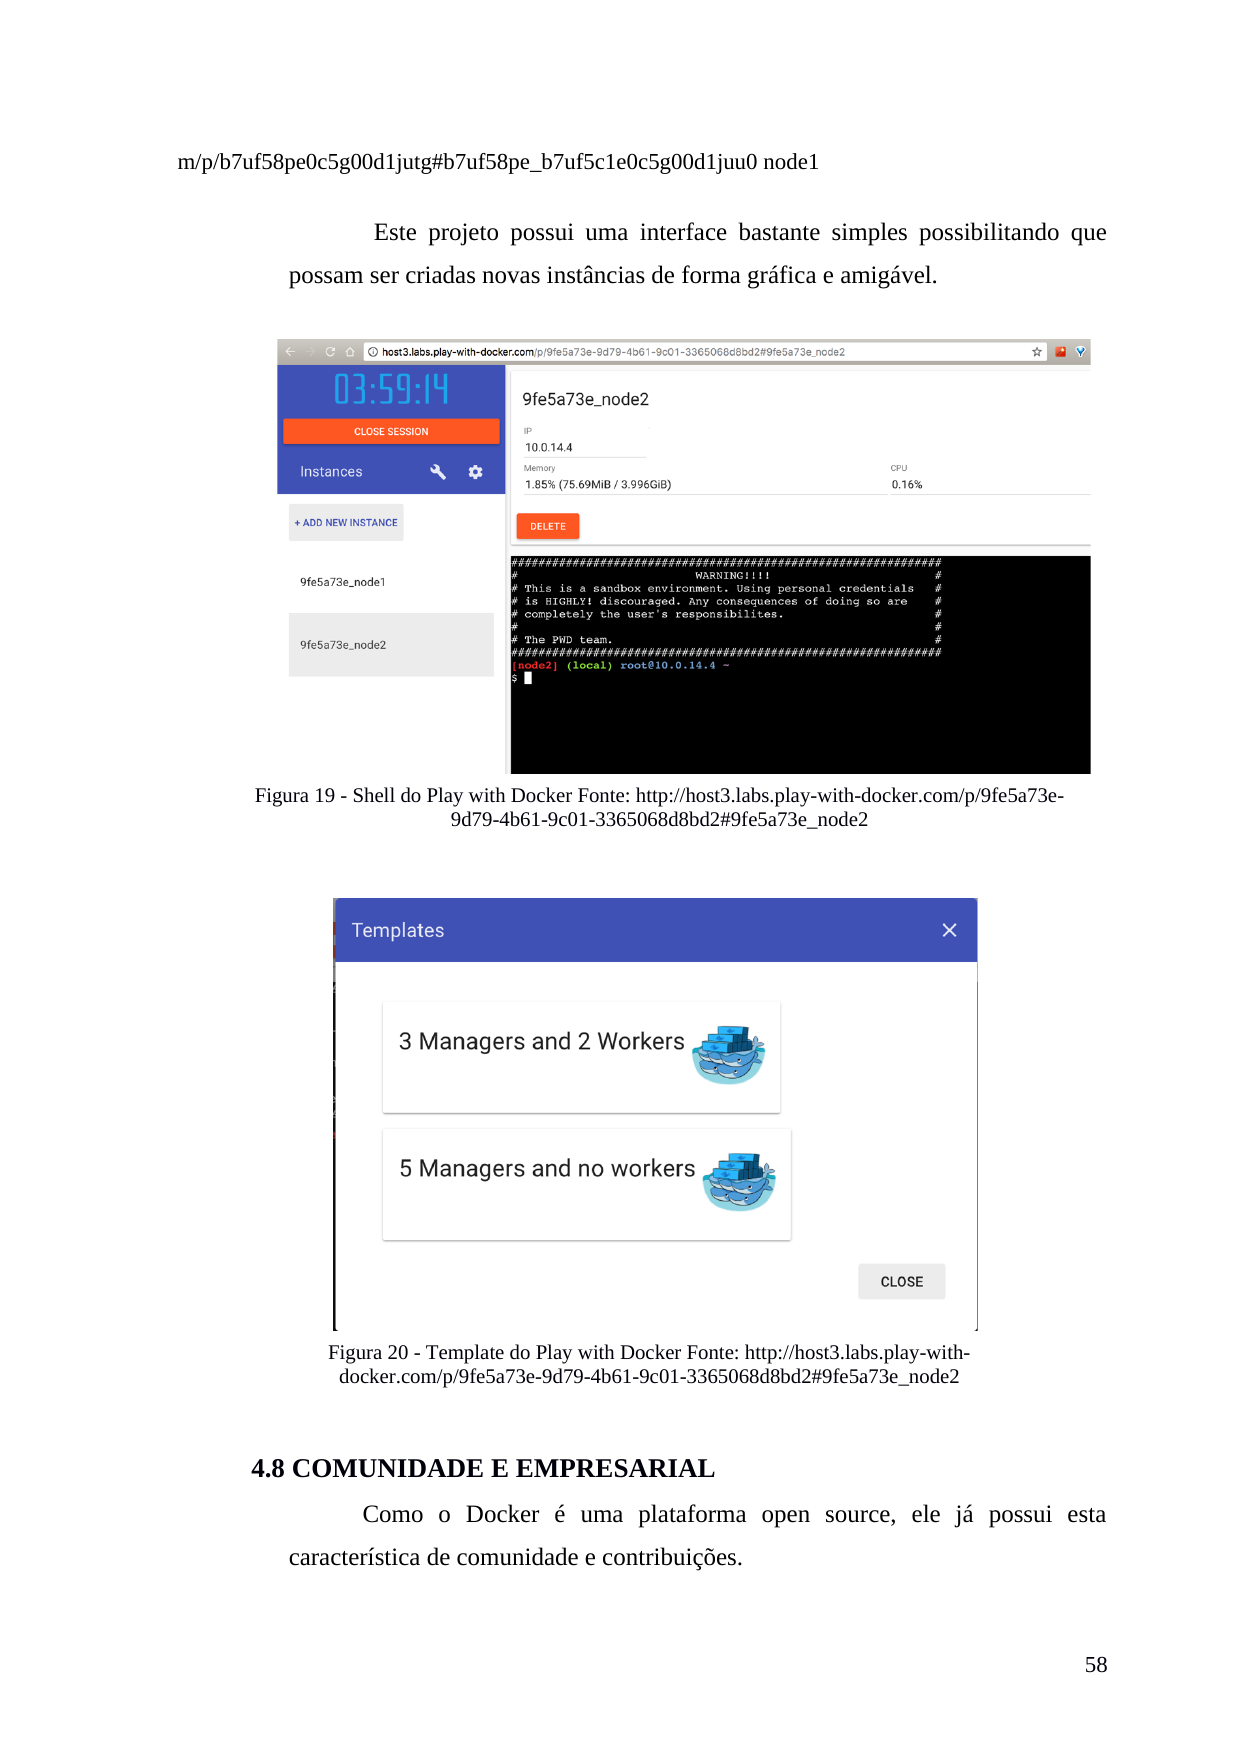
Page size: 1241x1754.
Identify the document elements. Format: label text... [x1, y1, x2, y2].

picture [277, 339, 1091, 774]
text m/p/b7uf58pe0c5g00d1jutg#b7uf58pe_b7uf5c1e0c5g00d1juu0 node1 [177, 148, 1107, 174]
text 4.8 COMUNIDADE E EMPRESARIAL [177, 1452, 1107, 1483]
text Como o Docker é uma plataforma open source, ele já possui esta característica de comunidade e contribuições. [288, 1499, 1107, 1571]
picture [333, 898, 978, 1331]
text Este projeto possui uma interface bastante simples possibilitando que possam ser criadas novas instâncias de forma gráfica e amigável. [288, 217, 1107, 289]
